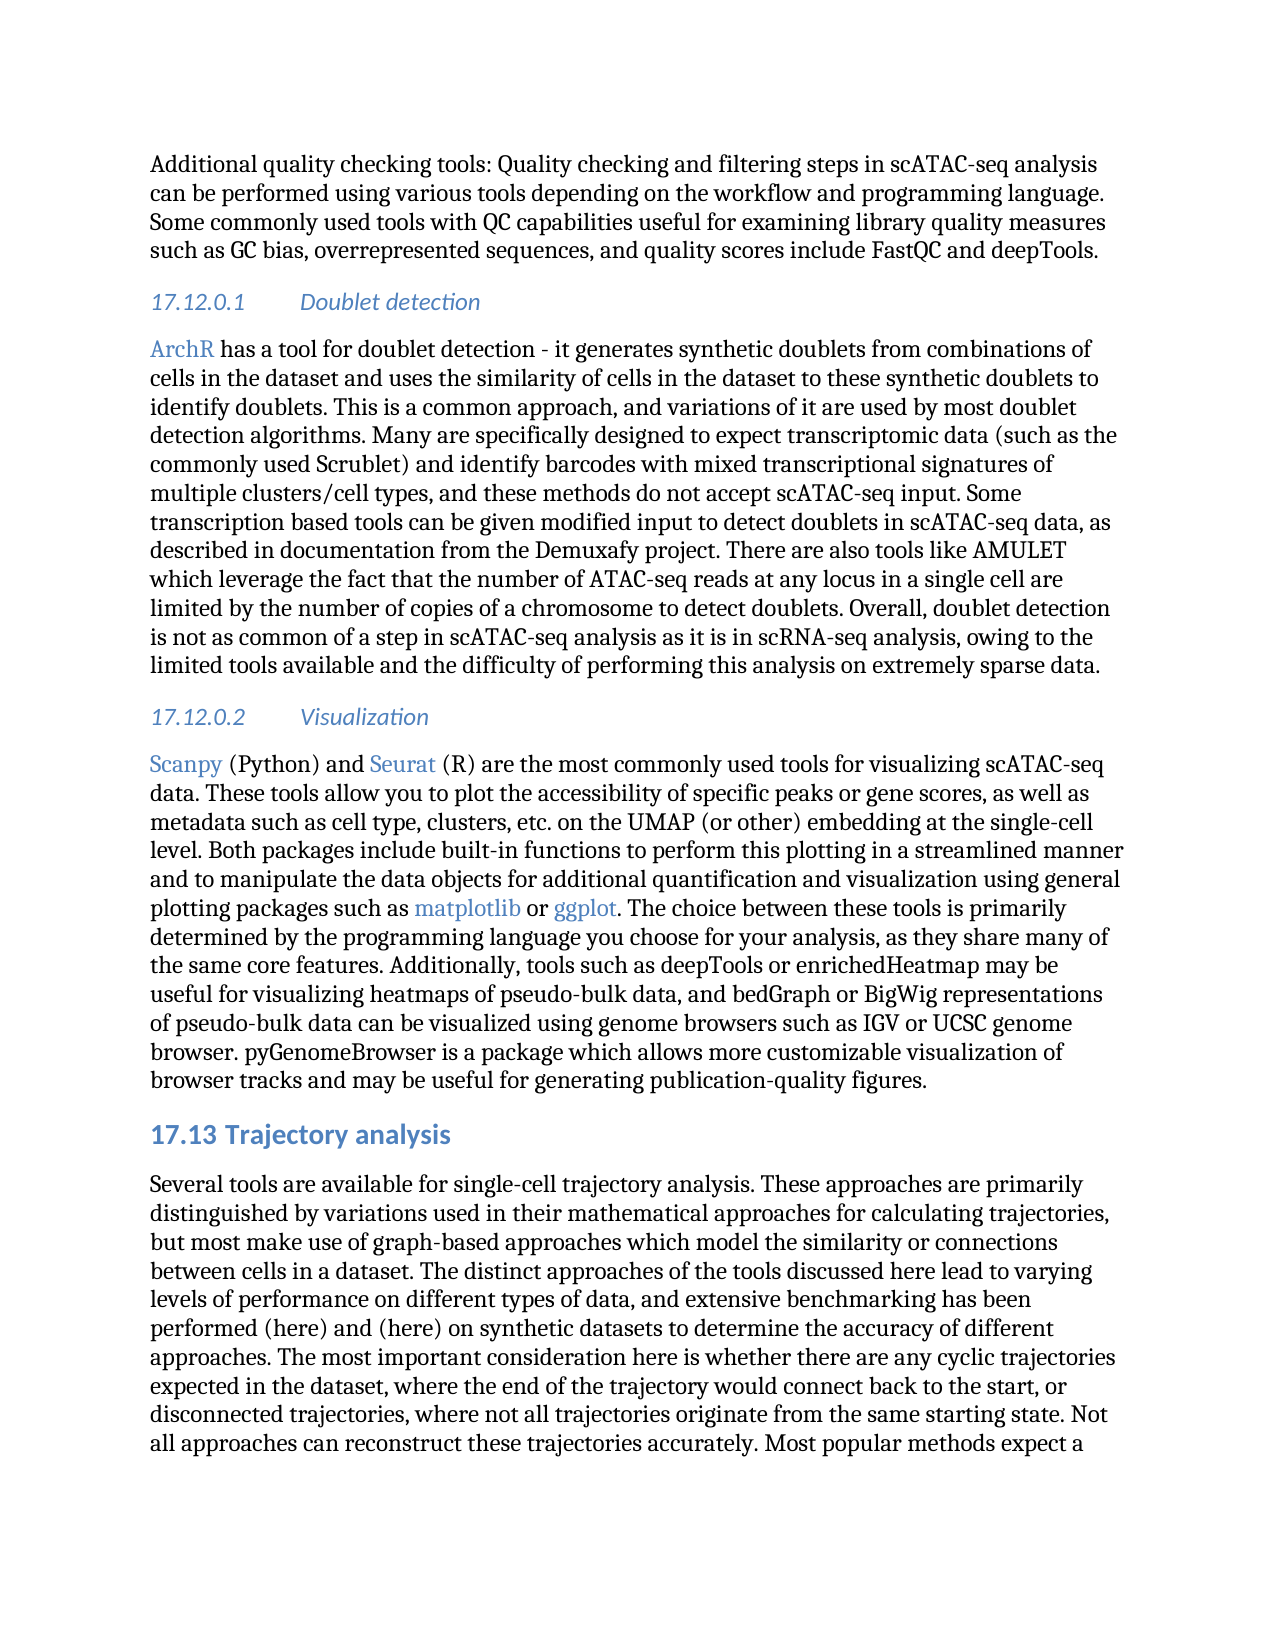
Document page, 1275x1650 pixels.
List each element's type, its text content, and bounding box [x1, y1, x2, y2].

text Additional quality checking tools: Quality checking and filtering steps in scATAC-seq analysis can be performed using various tools depending on the workflow and programming language. Some commonly used tools with QC capabilities useful for examining library quality measures such as GC bias, overrepresented sequences, and quality scores include FastQC and deepTools. [150, 150, 1125, 265]
subtitle 17.13 Trajectory analysis [150, 1116, 1125, 1152]
subtitle 17.12.0.2 Visualization [150, 701, 1125, 731]
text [150, 1170, 1125, 1458]
subtitle 17.12.0.1 Doublet detection [150, 286, 1125, 316]
text Scanpy (Python) and Seurat (R) are the most commonly used tools for visualizing scATAC-seq data. These tools allow you to plot the accessibility of specific peaks or gene scores, as well as metadata such as cell type, clusters, etc. on the UMAP (or other) embedding at the single-cell level. Both packages include built-in functions to perform this plotting in a streamlined manner and to manipulate the data objects for additional quantification and visualization using general plotting packages such as matplotlib or ggplot. The choice between these tools is primarily determined by the programming language you choose for your analysis, as they share many of the same core features. Additionally, tools such as deepTools or enrichedHeatmap may be useful for visualizing heatmaps of pseudo-bulk data, and bedGraph or BigWig representations of pseudo-bulk data can be visualized using genome browsers such as IGV or UCSC genome browser. pyGenomeBrowser is a package which allows more customizable visualization of browser tracks and may be useful for generating publication-quality figures. [150, 750, 1125, 1095]
text ArchR has a tool for doublet detection - it generates synthetic doublets from combinations of cells in the dataset and uses the similarity of cells in the dataset to these synthetic doublets to identify doublets. This is a common approach, and variations of it are used by most doublet detection algorithms. Many are specifically designed to expect transcriptomic data (such as the commonly used Scrublet) and identify barcodes with mixed transcriptional signatures of multiple clusters/cell types, and these methods do not accept scATAC-seq input. Some transcription based tools can be given modified input to detect doublets in scATAC-seq data, as described in documentation from the Demuxafy project. There are also tools like AMULET which leverage the fact that the number of ATAC-seq reads at any locus in a single cell are limited by the number of copies of a chromosome to detect doublets. Overall, doublet detection is not as common of a step in scATAC-seq analysis as it is in scRNA-seq analysis, owing to the limited tools available and the difficulty of performing this analysis on extremely sparse data. [150, 335, 1125, 680]
